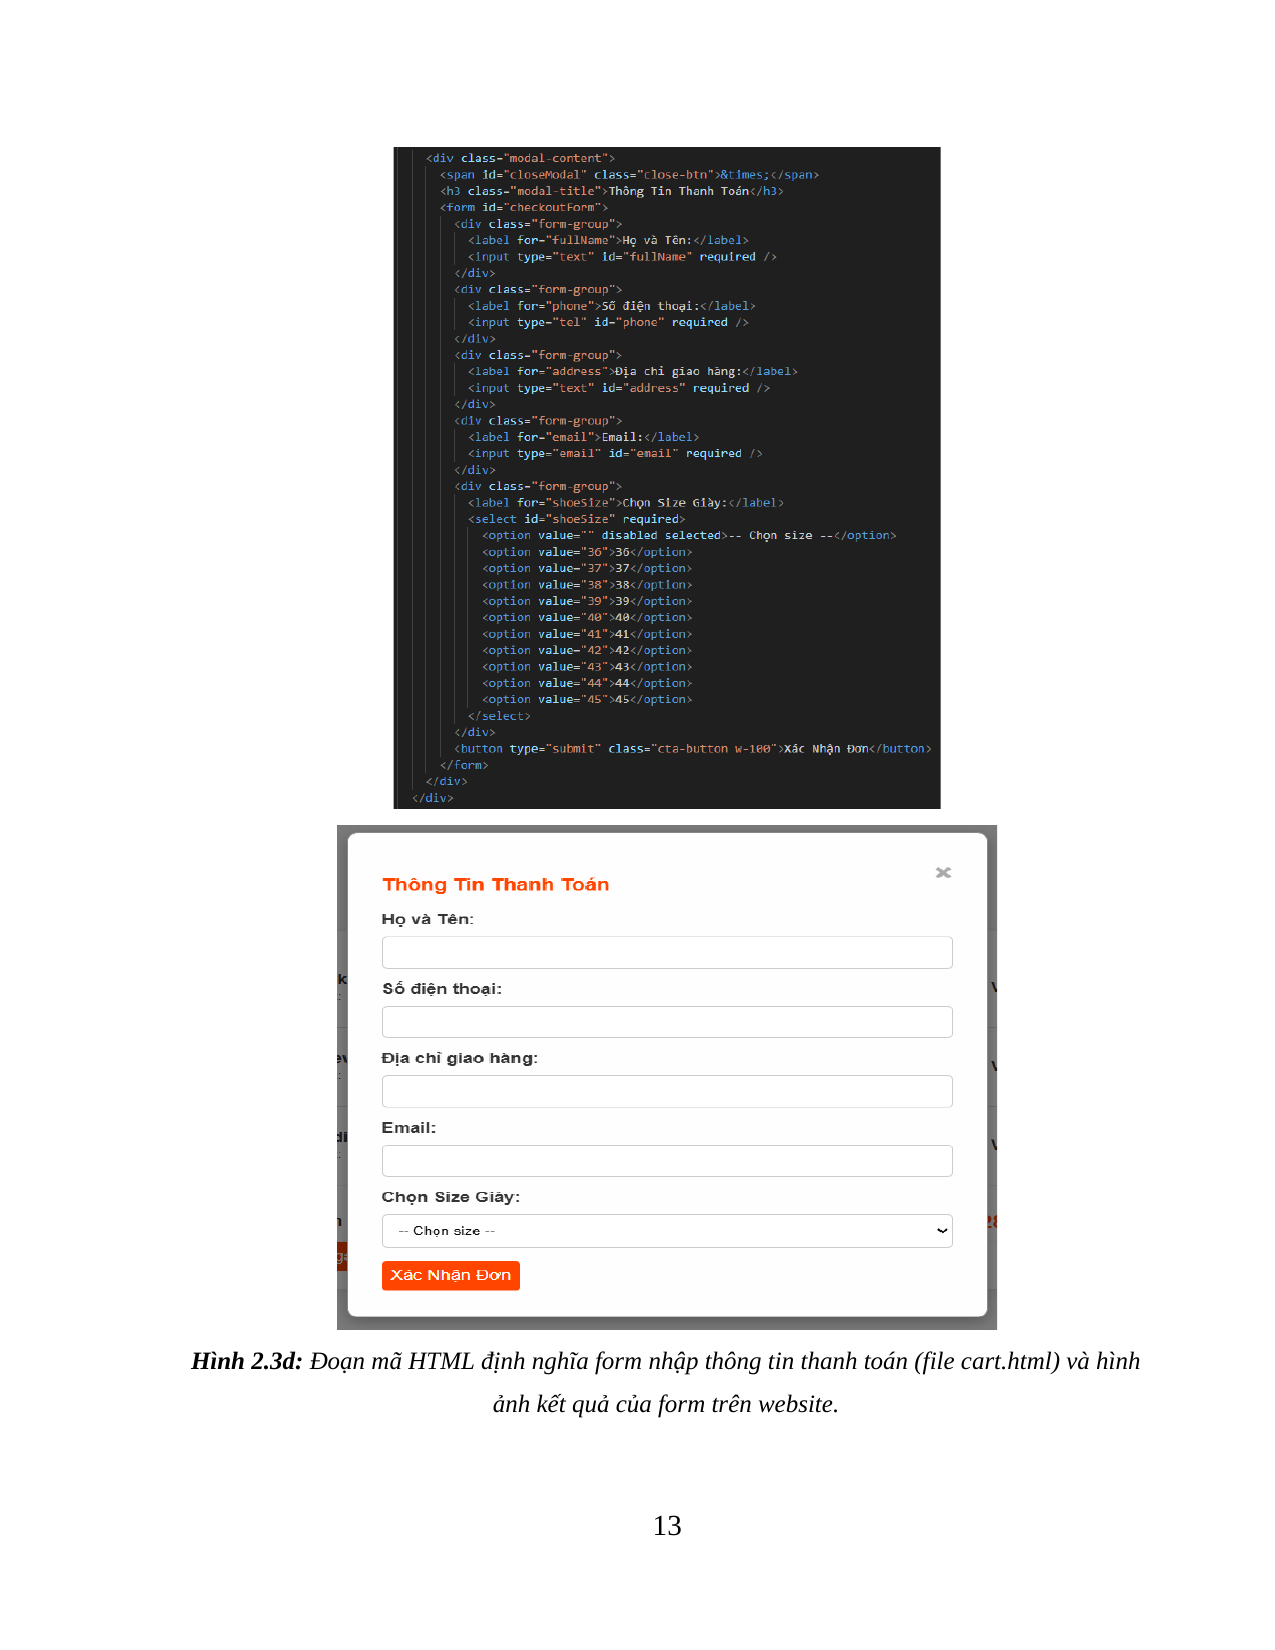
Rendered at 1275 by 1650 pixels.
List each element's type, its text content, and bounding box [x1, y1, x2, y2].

picture [337, 825, 998, 1330]
picture [393, 147, 941, 809]
text Hình 2.3d: Đoạn mã HTML định nghĩa form nhập thông tin thanh toán (file cart.html) và hình ảnh kết quả của form trên website. [177, 1346, 1157, 1418]
